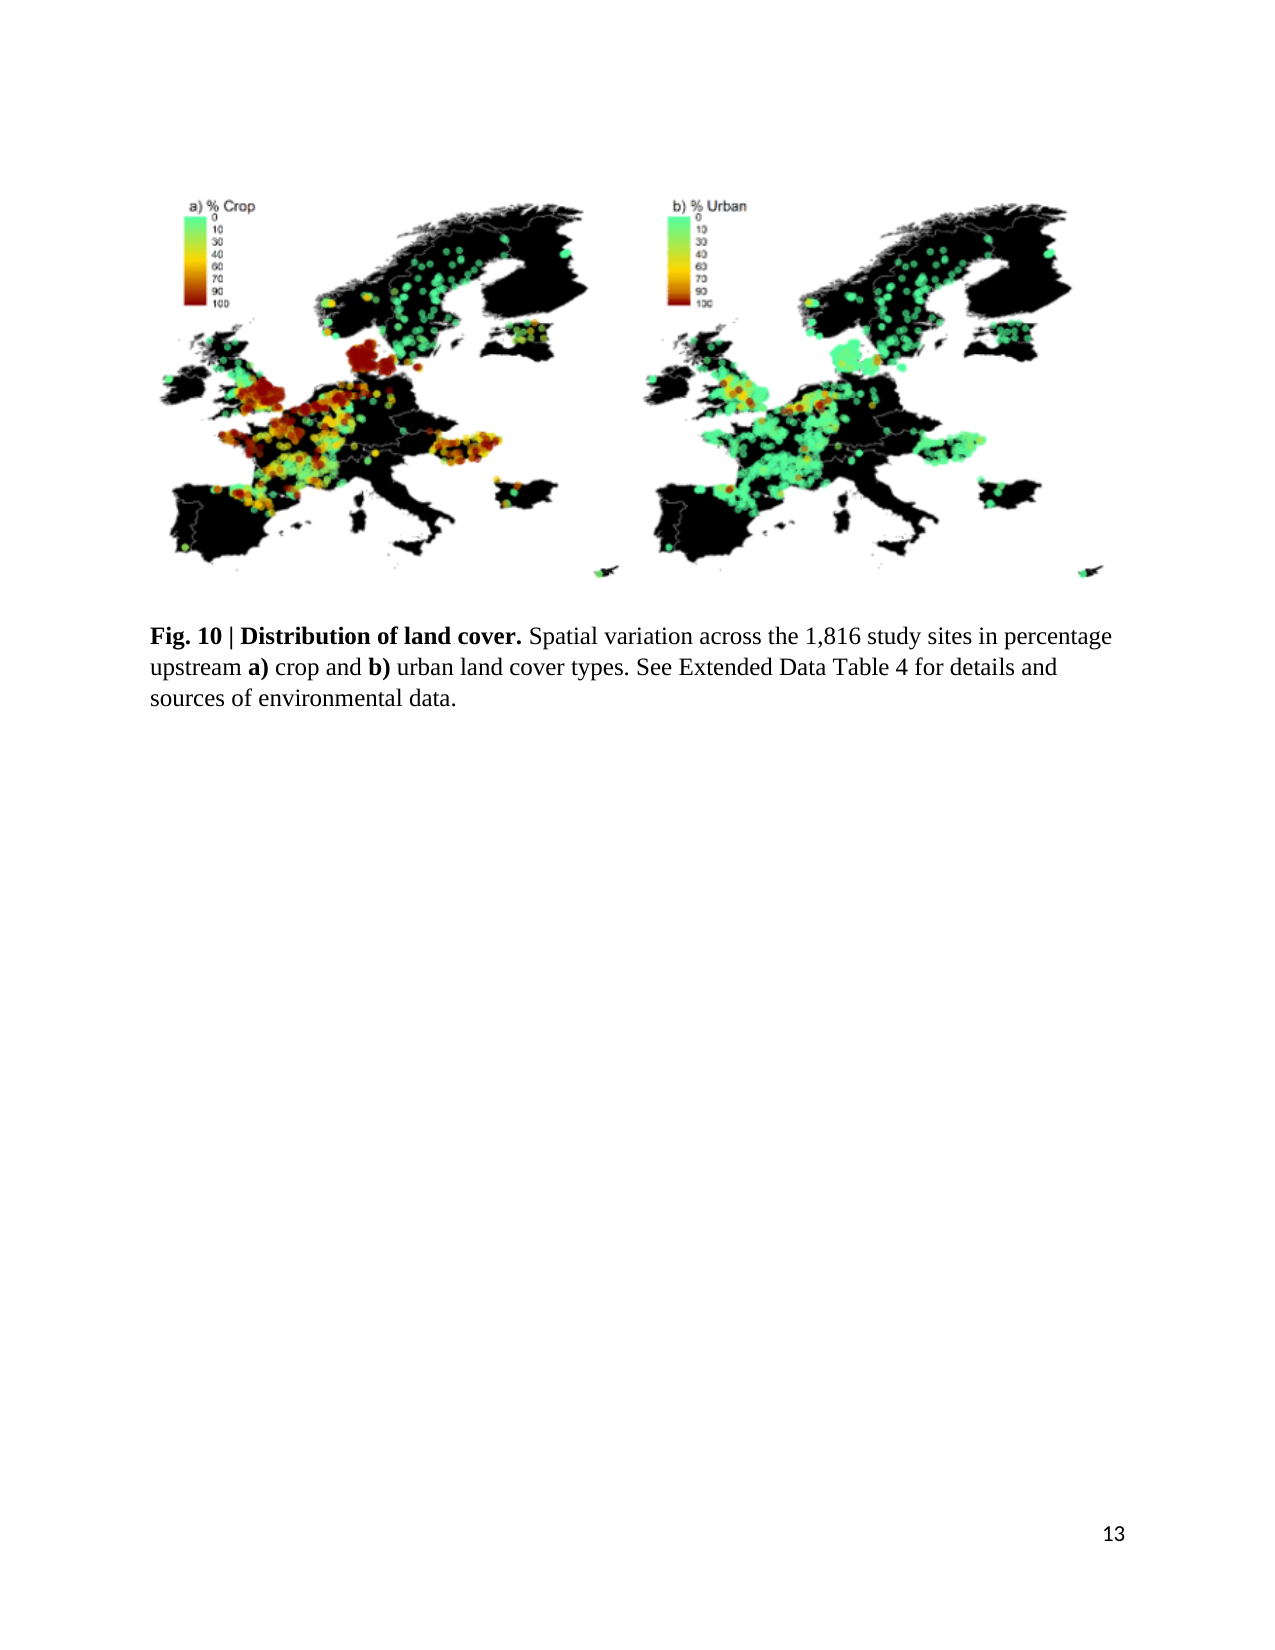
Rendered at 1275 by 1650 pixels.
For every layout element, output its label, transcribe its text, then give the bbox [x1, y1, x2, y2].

picture [150, 175, 1125, 594]
text Fig. 10 | Distribution of land cover. Spatial variation across the 1,816 study sites in percentage upstream a) crop and b) urban land cover types. See Extended Data Table 4 for details and sources of environmental data. [150, 621, 1125, 712]
